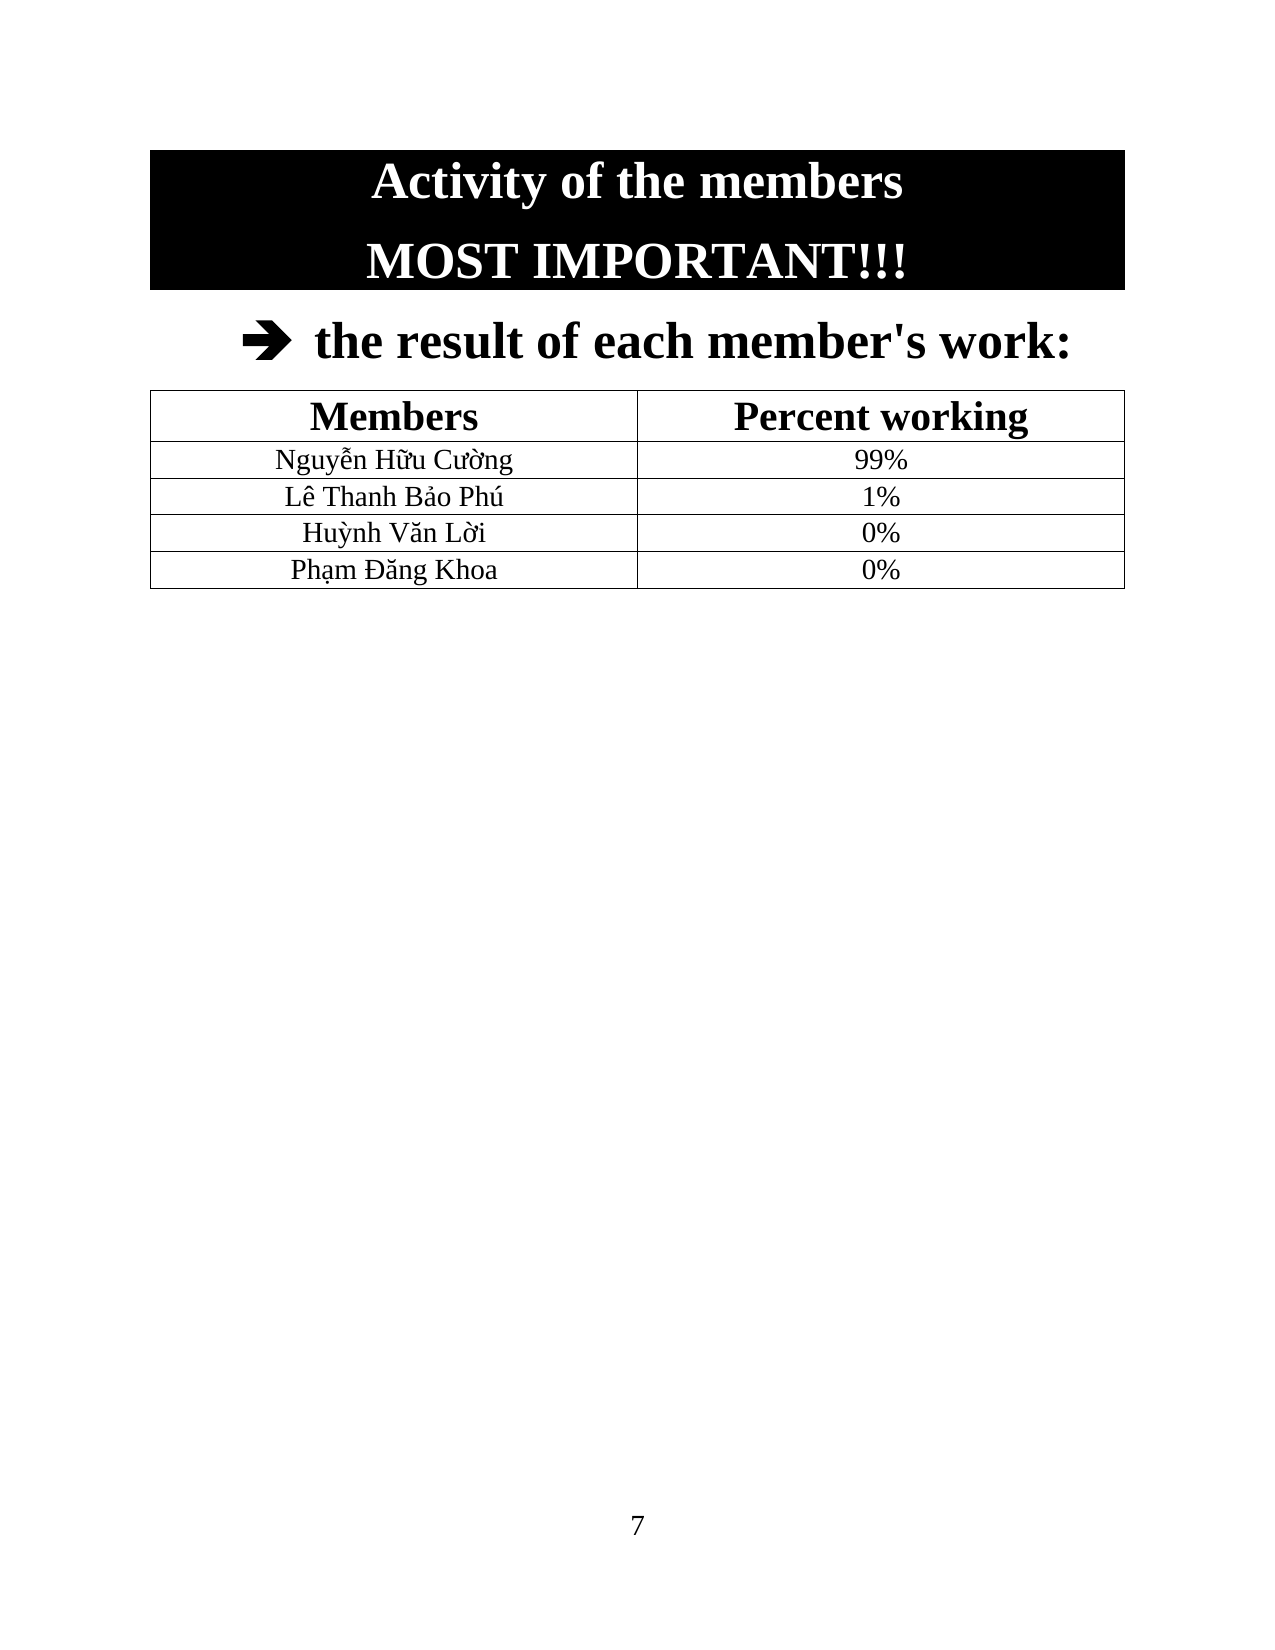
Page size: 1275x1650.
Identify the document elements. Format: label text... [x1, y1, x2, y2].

table_cell 99% [638, 442, 1124, 478]
table_cell 1% [638, 479, 1124, 514]
text Activity of the members [150, 150, 1125, 210]
list the result of each member's work: [187, 310, 1125, 370]
text MOST IMPORTANT!!! [150, 230, 1125, 290]
table_header Percent working [638, 391, 1124, 441]
table_cell Phạm Đăng Khoa [151, 552, 637, 587]
table_cell 0% [638, 552, 1124, 587]
table_cell Lê Thanh Bảo Phú [151, 479, 637, 514]
table_cell Nguyễn Hữu Cường [151, 442, 637, 478]
table_cell 0% [638, 515, 1124, 551]
table_cell Huỳnh Văn Lời [151, 515, 637, 551]
table_header Members [151, 391, 637, 441]
